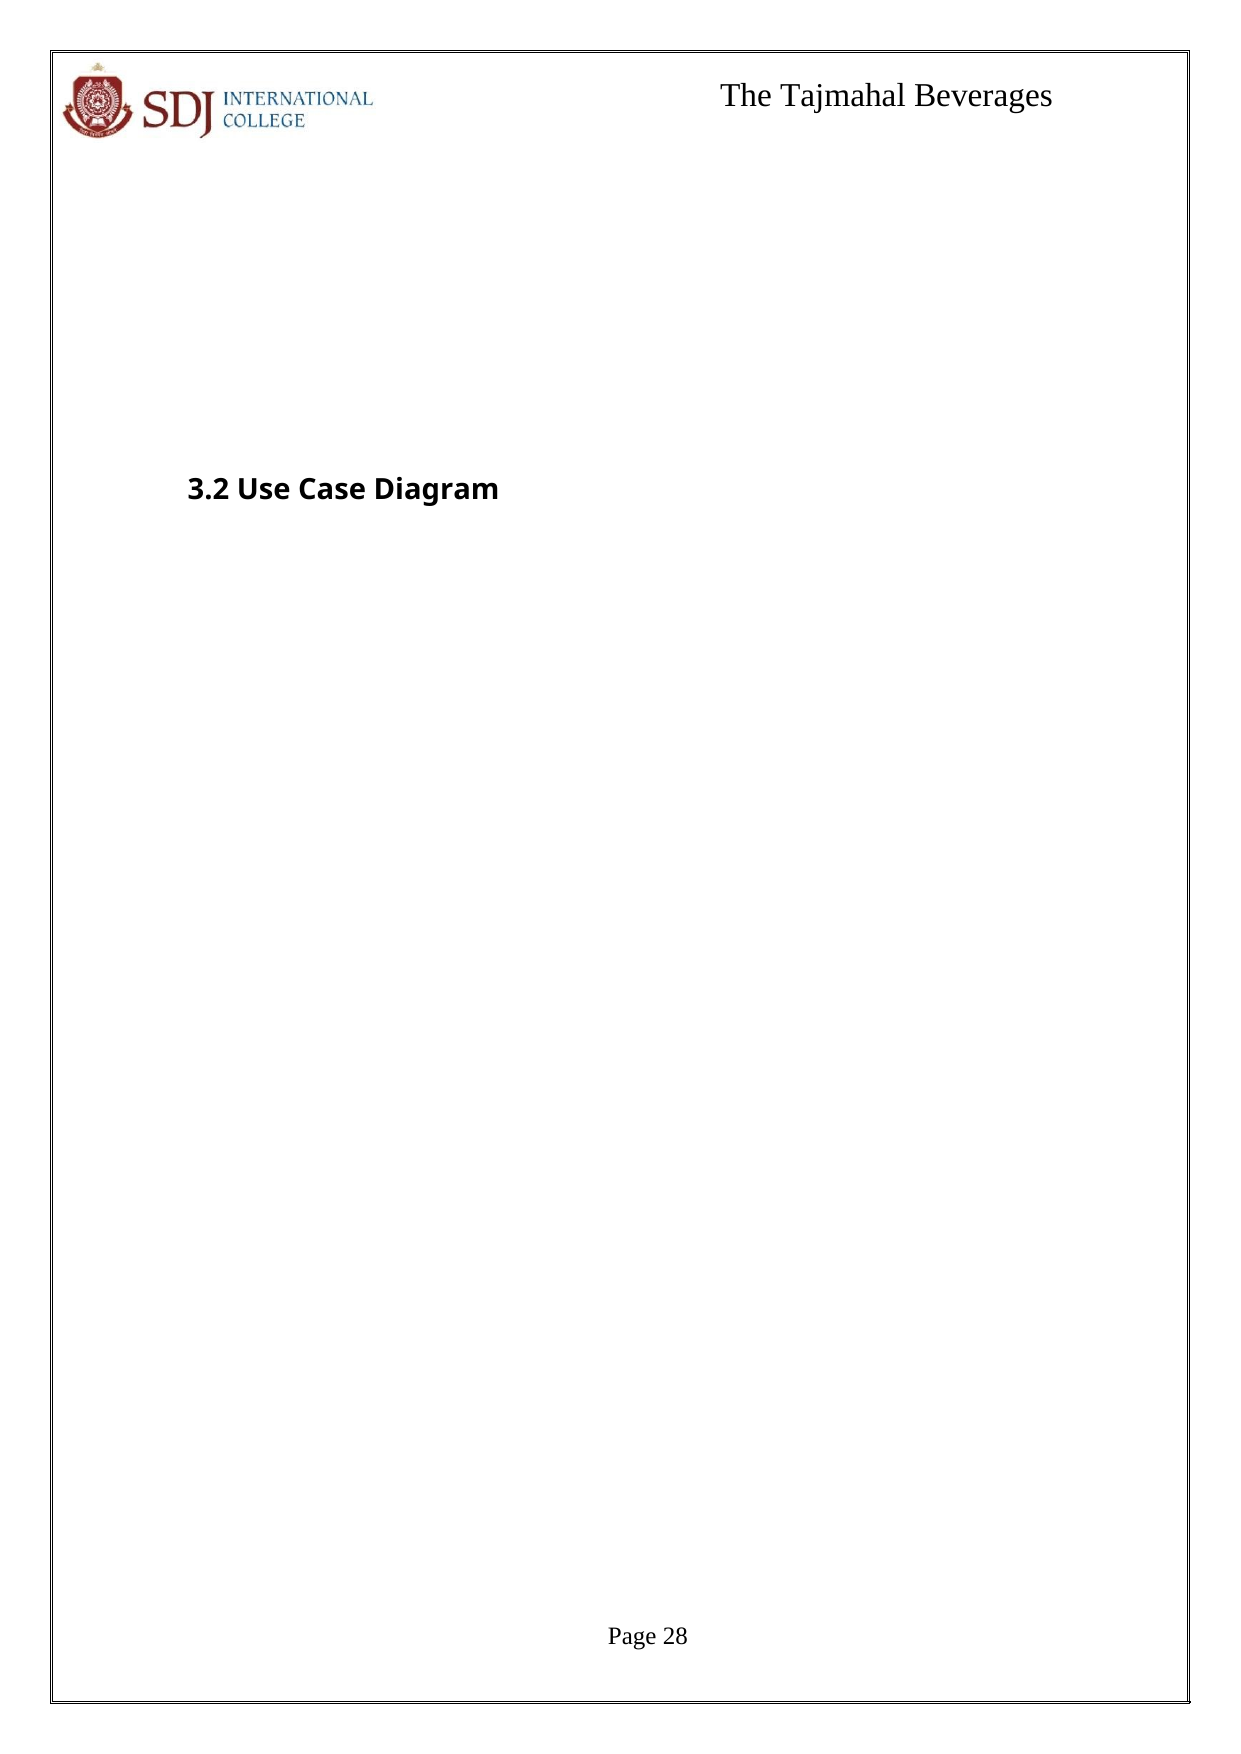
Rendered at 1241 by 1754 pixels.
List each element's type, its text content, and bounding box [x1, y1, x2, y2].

text 3.2 Use Case Diagram [187, 468, 1053, 508]
picture [58, 58, 377, 143]
